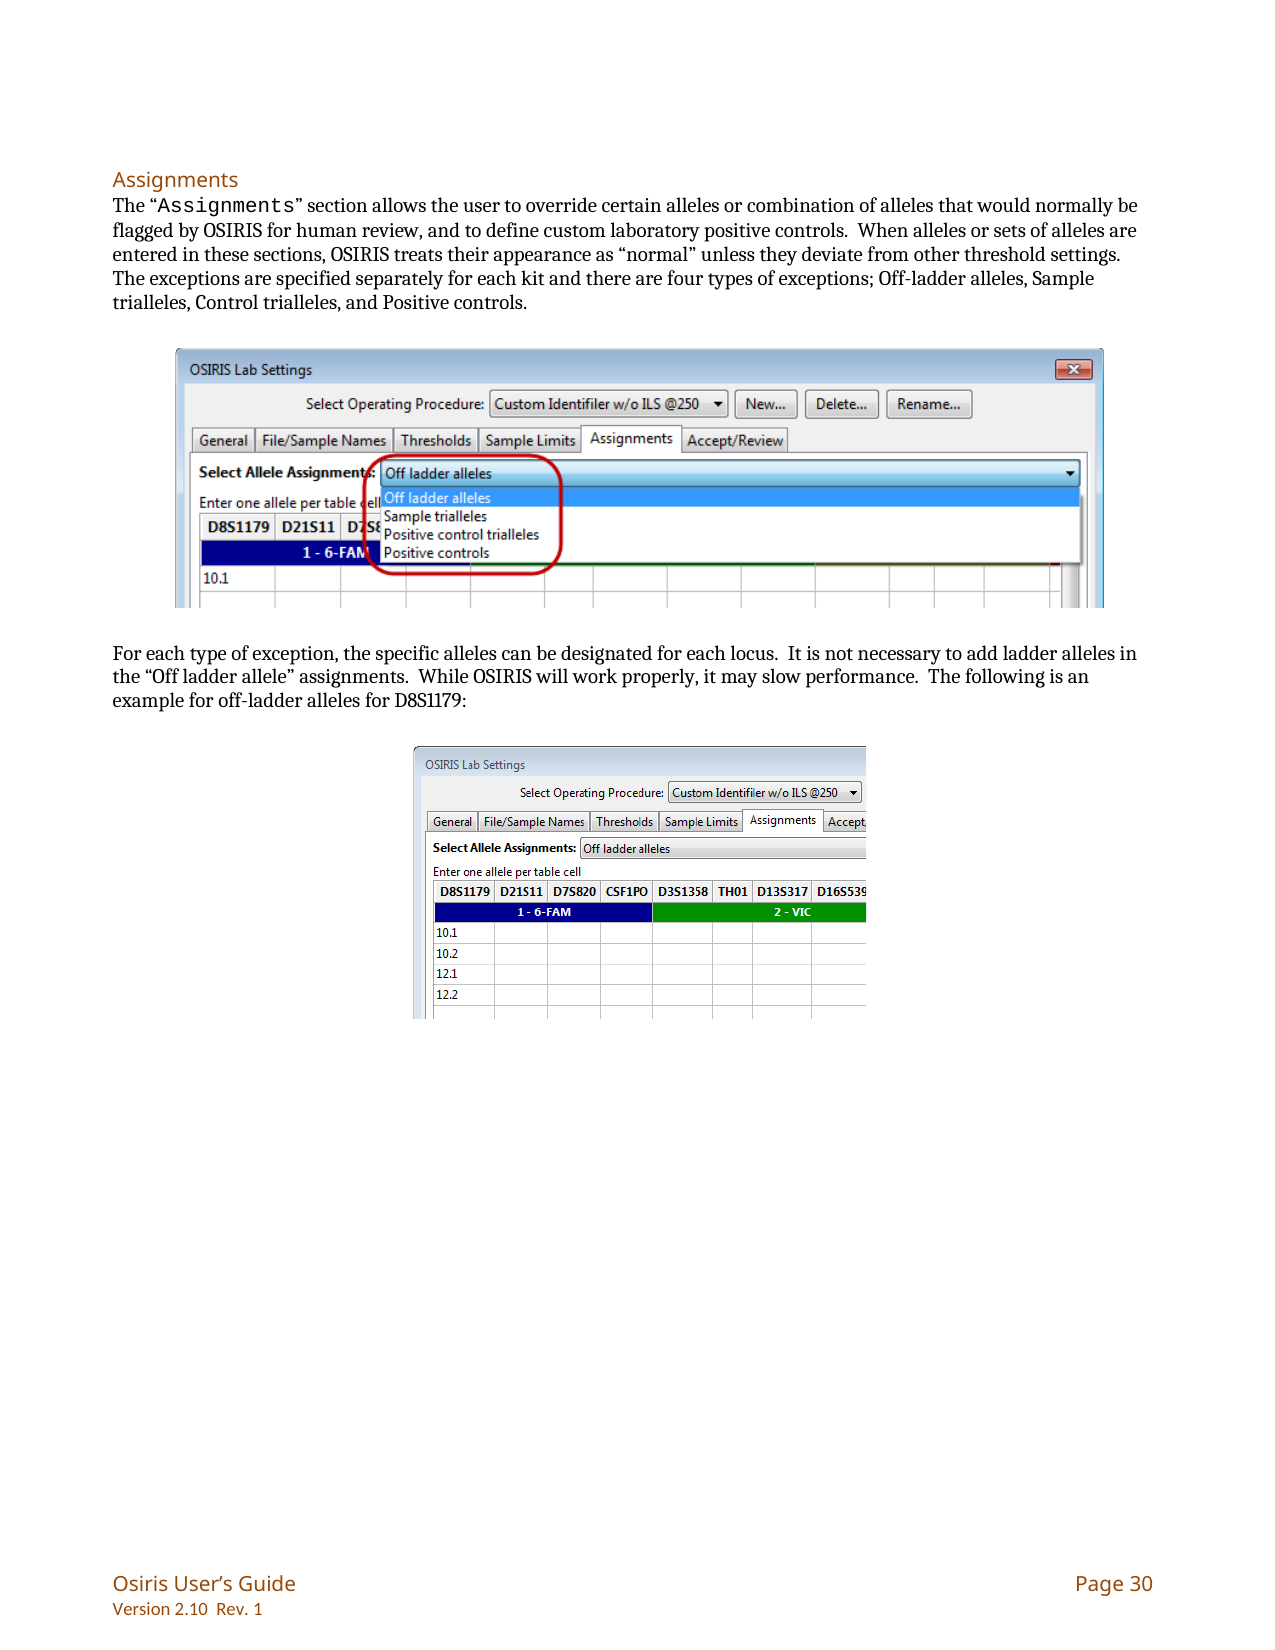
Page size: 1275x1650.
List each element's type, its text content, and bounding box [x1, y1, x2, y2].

subtitle Assignments [112, 165, 1162, 194]
picture [413, 746, 867, 1019]
picture [175, 348, 1104, 608]
text For each type of exception, the specific alleles can be designated for each locus. It is not necessary to add ladder alleles in the “Off ladder allele” assignments. While OSIRIS will work properly, it may slow performance. The following is an example for off-ladder alleles for D8S1179: [112, 641, 1162, 713]
text The “Assignments” section allows the user to override certain alleles or combination of alleles that would normally be flagged by OSIRIS for human review, and to define custom laboratory positive controls. When alleles or sets of alleles are entered in these sections, OSIRIS treats their appearance as “normal” unless they deviate from other threshold settings. The exceptions are specified separately for each kit and there are four types of exceptions; Off-ladder alleles, Sample trialleles, Control trialleles, and Positive controls. [112, 194, 1162, 314]
